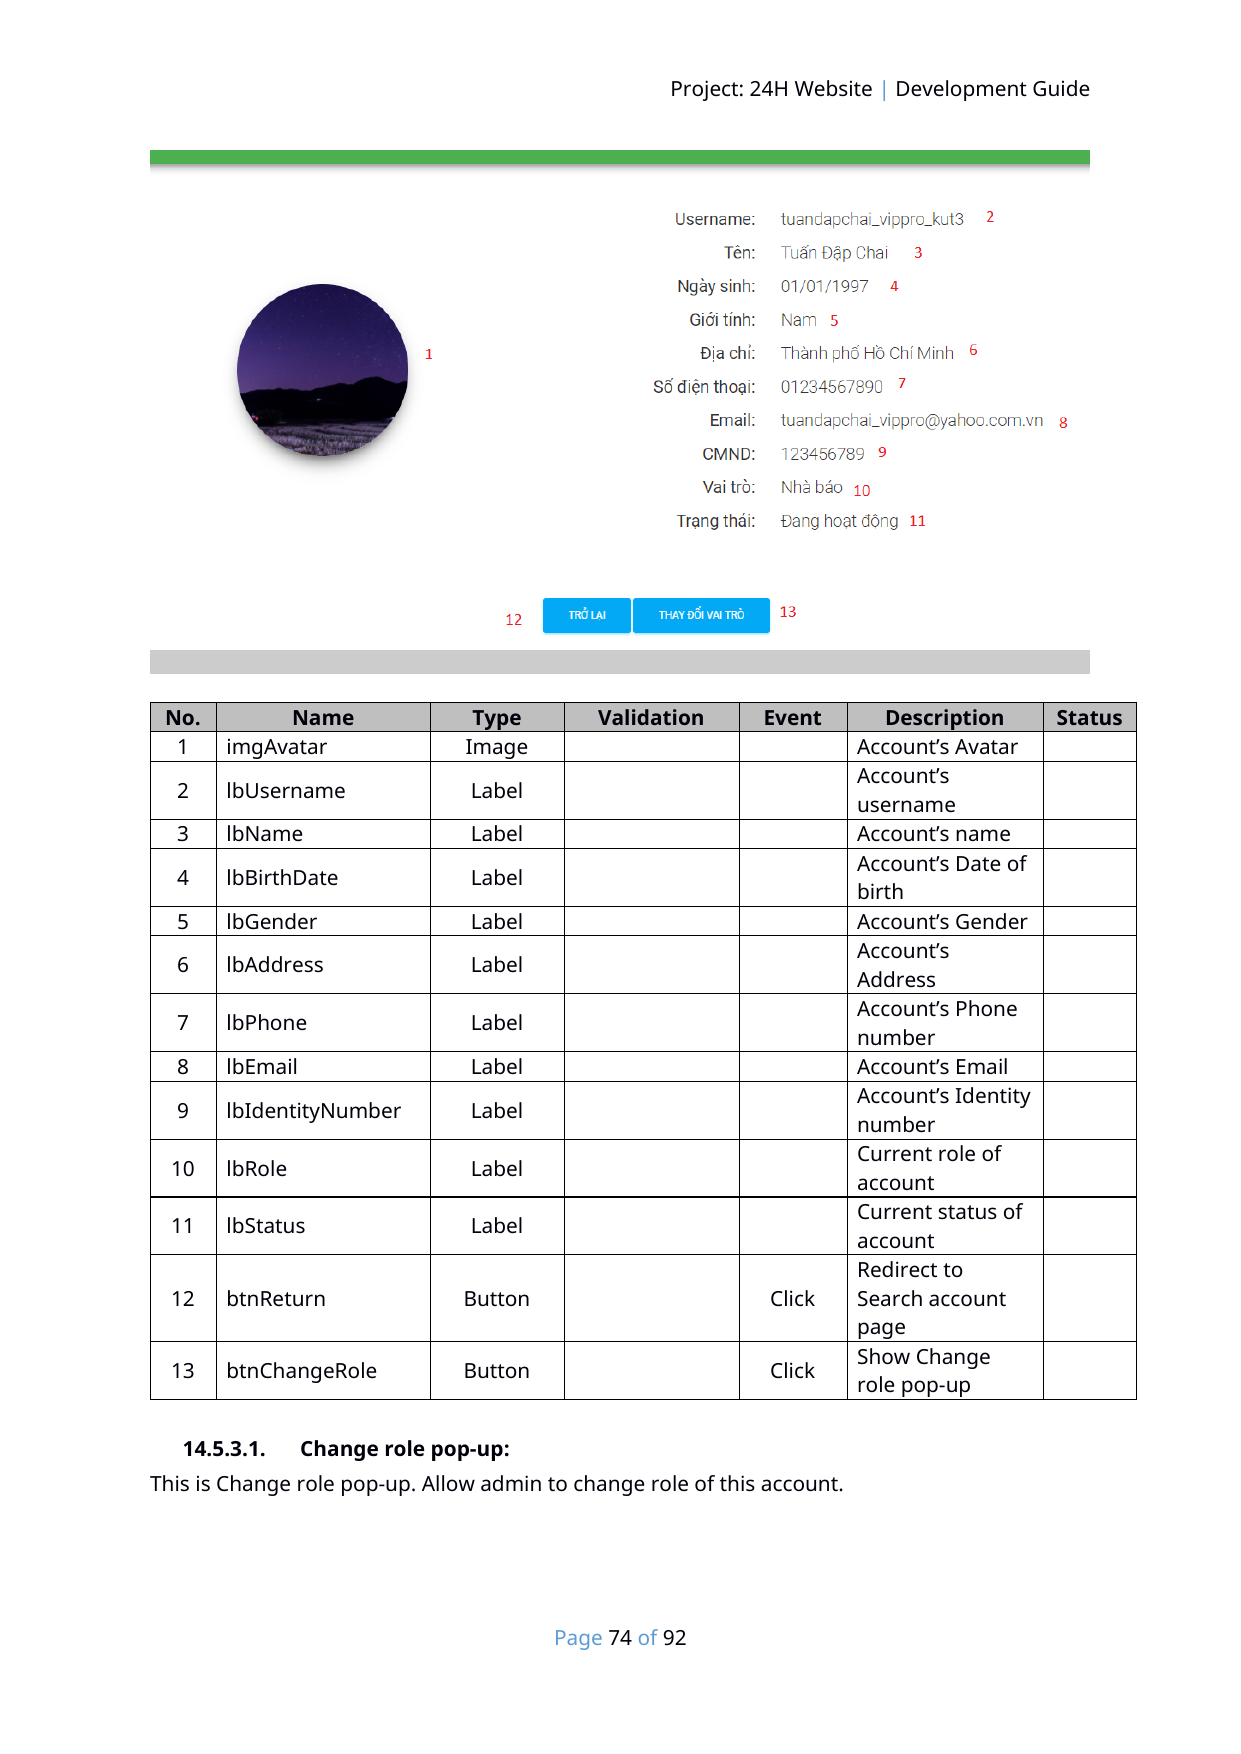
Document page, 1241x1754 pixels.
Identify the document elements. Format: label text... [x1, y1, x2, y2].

table_cell [740, 820, 847, 848]
table_header Validation [565, 703, 739, 731]
table_cell Image [431, 732, 564, 761]
table_cell [740, 1198, 847, 1254]
table_cell [740, 994, 847, 1051]
table_cell [740, 936, 847, 993]
table_cell [565, 936, 739, 993]
table_cell [565, 1082, 739, 1138]
table_cell lbAddress [217, 936, 430, 993]
table_cell lbEmail [217, 1052, 430, 1081]
picture [150, 150, 1090, 674]
table_cell 10 [151, 1140, 216, 1196]
table_cell 4 [151, 849, 216, 906]
table_cell Label [431, 849, 564, 906]
table_header Type [431, 703, 564, 731]
table_cell [740, 762, 847, 818]
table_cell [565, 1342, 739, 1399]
table_cell [565, 762, 739, 818]
table_cell 6 [151, 936, 216, 993]
table_cell [1044, 1082, 1136, 1138]
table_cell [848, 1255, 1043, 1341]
table_cell Account’s Phone number [848, 994, 1043, 1051]
table_cell Label [431, 1052, 564, 1081]
table_cell Label [431, 762, 564, 818]
table_cell [740, 732, 847, 761]
table_cell [565, 820, 739, 848]
table_cell [1044, 820, 1136, 848]
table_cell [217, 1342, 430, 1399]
table_cell [565, 1052, 739, 1081]
table_cell btnReturn [217, 1255, 430, 1341]
table_header Name [217, 703, 430, 731]
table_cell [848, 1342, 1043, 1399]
table_cell Account’s Identity number [848, 1082, 1043, 1138]
table_cell lbUsername [217, 762, 430, 818]
table_cell Label [431, 1198, 564, 1254]
table_cell Label [431, 1082, 564, 1138]
subtitle Change role pop-up: [182, 1434, 1090, 1463]
table_cell Account’s Avatar [848, 732, 1043, 761]
table_cell 11 [151, 1198, 216, 1254]
table_cell 2 [151, 762, 216, 818]
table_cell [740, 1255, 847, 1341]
table_cell lbIdentityNumber [217, 1082, 430, 1138]
table_cell Label [431, 820, 564, 848]
table_cell Current status of account [848, 1198, 1043, 1254]
table_cell Label [431, 994, 564, 1051]
table_cell lbName [217, 820, 430, 848]
table_cell [740, 1140, 847, 1196]
table_cell Label [431, 907, 564, 935]
table_cell Account’s Email [848, 1052, 1043, 1081]
table_cell Account’s username [848, 762, 1043, 818]
table_cell [1044, 994, 1136, 1051]
table_cell [1044, 1198, 1136, 1254]
table_cell [1044, 1052, 1136, 1081]
table_cell lbGender [217, 907, 430, 935]
table_cell [1044, 1140, 1136, 1196]
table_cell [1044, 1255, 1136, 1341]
table_cell [565, 1198, 739, 1254]
table_cell Account’s name [848, 820, 1043, 848]
table_cell Current role of account [848, 1140, 1043, 1196]
table_cell [740, 1082, 847, 1138]
table_cell [565, 907, 739, 935]
table_cell 9 [151, 1082, 216, 1138]
table_cell 3 [151, 820, 216, 848]
table_cell Account’s Date of birth [848, 849, 1043, 906]
table_cell [565, 849, 739, 906]
text This is Change role pop-up. Allow admin to change role of this account. [150, 1469, 1090, 1497]
table_cell Label [431, 1140, 564, 1196]
table_cell [1044, 732, 1136, 761]
table_header Description [848, 703, 1043, 731]
table_cell Account’s Gender [848, 907, 1043, 935]
table_cell Label [431, 936, 564, 993]
table_cell [740, 907, 847, 935]
table_cell 5 [151, 907, 216, 935]
table_header Event [740, 703, 847, 731]
table_cell [740, 849, 847, 906]
table_header No. [151, 703, 216, 731]
table_cell 1 [151, 732, 216, 761]
table_cell lbStatus [217, 1198, 430, 1254]
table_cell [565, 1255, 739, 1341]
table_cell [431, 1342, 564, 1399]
table_cell lbRole [217, 1140, 430, 1196]
table_cell [1044, 762, 1136, 818]
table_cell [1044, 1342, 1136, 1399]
table_cell imgAvatar [217, 732, 430, 761]
table_cell [1044, 936, 1136, 993]
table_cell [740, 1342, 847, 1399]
table_cell Account’s Address [848, 936, 1043, 993]
table_cell lbBirthDate [217, 849, 430, 906]
table_cell [1044, 907, 1136, 935]
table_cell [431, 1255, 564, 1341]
table_cell [565, 994, 739, 1051]
table_cell [565, 732, 739, 761]
table_header Status [1044, 703, 1136, 731]
table_cell [740, 1052, 847, 1081]
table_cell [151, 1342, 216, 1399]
table_cell [565, 1140, 739, 1196]
table_cell lbPhone [217, 994, 430, 1051]
table_cell 12 [151, 1255, 216, 1341]
table_cell [1044, 849, 1136, 906]
table_cell 8 [151, 1052, 216, 1081]
table_cell 7 [151, 994, 216, 1051]
